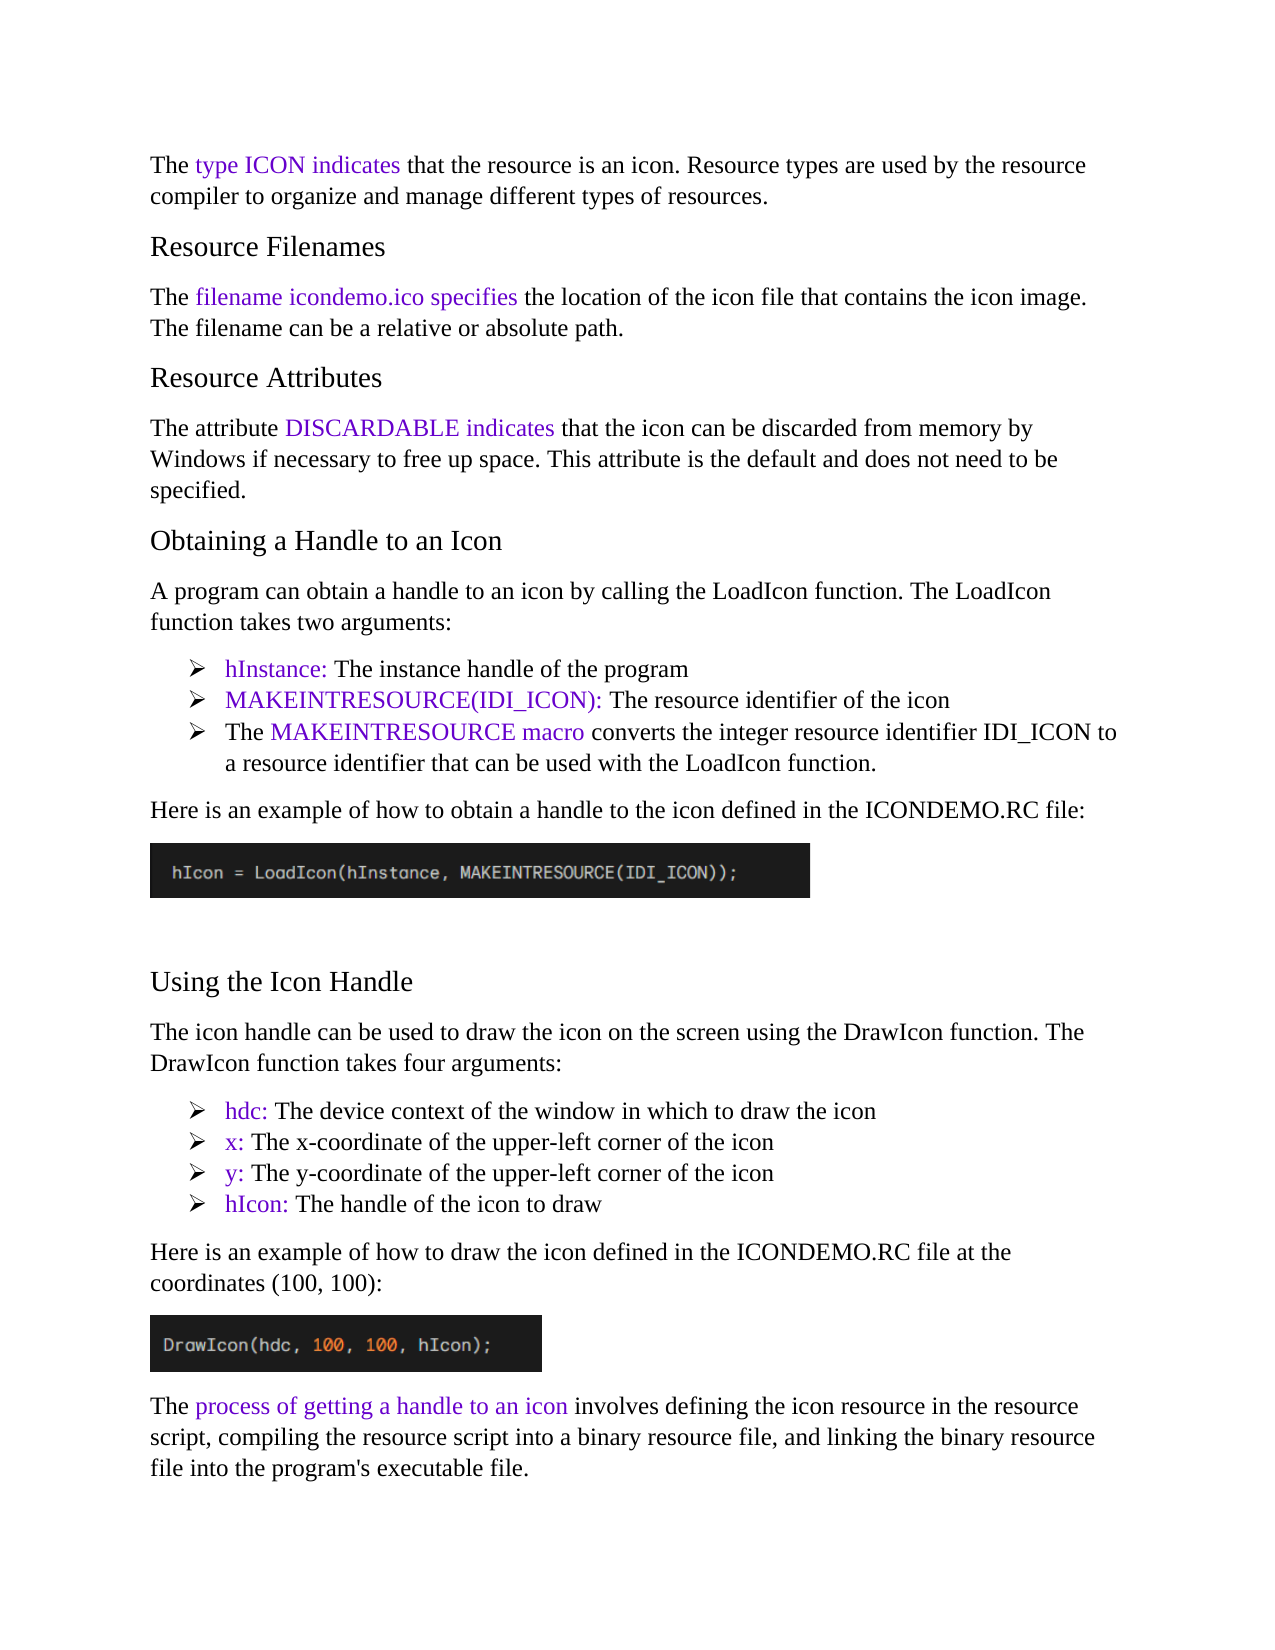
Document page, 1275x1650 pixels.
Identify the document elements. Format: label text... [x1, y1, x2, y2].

text The filename icondemo.ico specifies the location of the icon file that contains the icon image. The filename can be a relative or absolute path. [150, 282, 1125, 341]
text The type ICON indicates that the resource is an icon. Resource types are used by the resource compiler to organize and manage different types of resources. [150, 150, 1125, 210]
text Resource Filenames [150, 229, 1125, 262]
list y: The y-coordinate of the upper-left corner of the icon [187, 1158, 1125, 1187]
list x: The x-coordinate of the upper-left corner of the icon [187, 1127, 1125, 1156]
text The attribute DISCARDABLE indicates that the icon can be discarded from memory by Windows if necessary to free up space. This attribute is the default and does not need to be specified. [150, 413, 1125, 504]
text The icon handle can be used to draw the icon on the screen using the DrawIcon function. The DrawIcon function takes four arguments: [150, 1017, 1125, 1077]
text Resource Attributes [150, 360, 1125, 394]
list hdc: The device context of the window in which to draw the icon [187, 1096, 1125, 1124]
text Using the Icon Handle [150, 964, 1125, 998]
text A program can obtain a handle to an icon by calling the LoadIcon function. The LoadIcon function takes two arguments: [150, 576, 1125, 636]
text The process of getting a handle to an icon involves defining the icon resource in the resource script, compiling the resource script into a binary resource file, and linking the binary resource file into the program's executable file. [150, 1391, 1125, 1482]
list MAKEINTRESOURCE(IDI_ICON): The resource identifier of the icon [187, 686, 1125, 714]
picture [150, 843, 811, 898]
list hIcon: The handle of the icon to draw [187, 1189, 1125, 1218]
text Here is an example of how to draw the icon defined in the ICONDEMO.RC file at the coordinates (100, 100): [150, 1237, 1125, 1296]
list The MAKEINTRESOURCE macro converts the integer resource identifier IDI_ICON to a resource identifier that can be used with the LoadIcon function. [187, 717, 1125, 776]
list hInstance: The instance handle of the program [187, 654, 1125, 683]
picture [150, 1315, 542, 1372]
text Here is an example of how to obtain a handle to the icon defined in the ICONDEMO.RC file: [150, 795, 1125, 824]
text Obtaining a Handle to an Icon [150, 523, 1125, 556]
